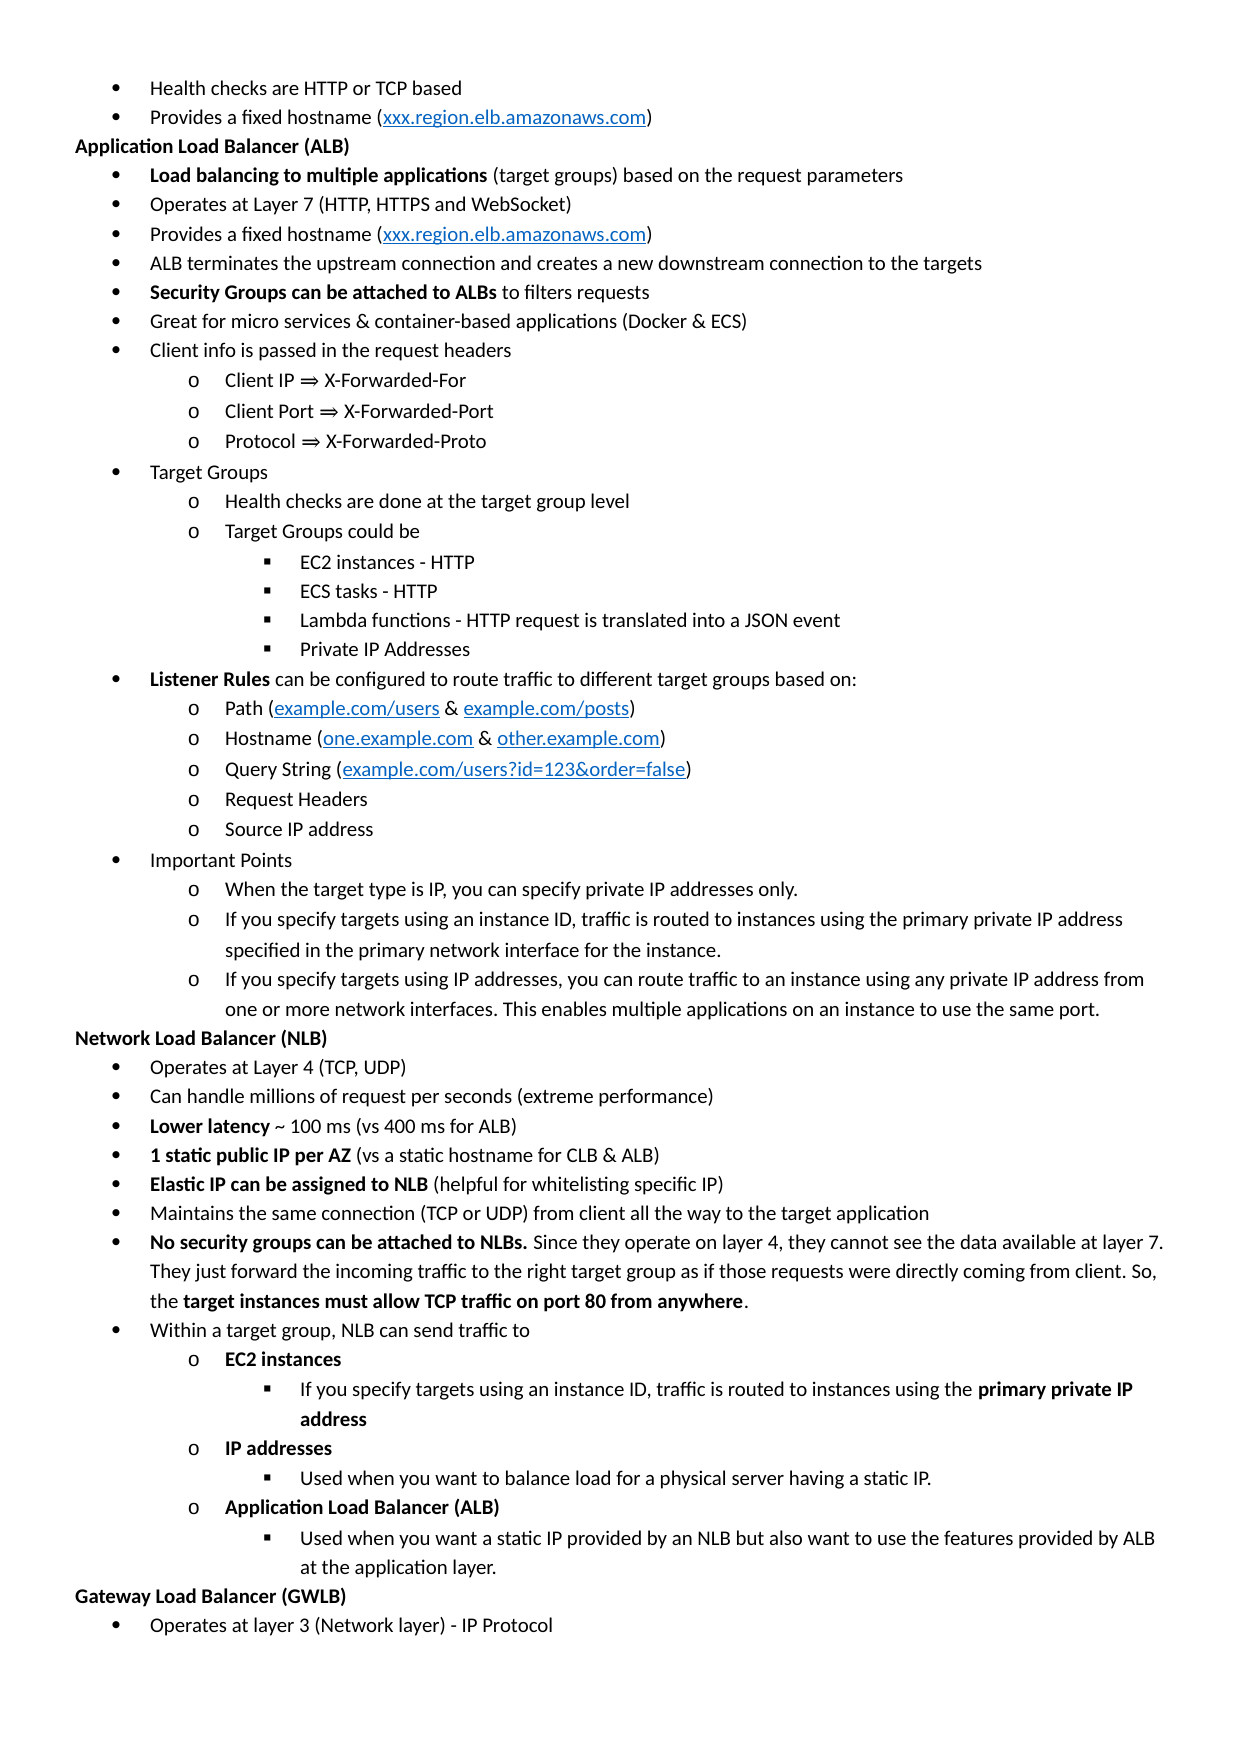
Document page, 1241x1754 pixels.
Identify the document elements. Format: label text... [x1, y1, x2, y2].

list Lower latency ~ 100 ms (vs 400 ms for ALB) [112, 1113, 1165, 1138]
list Load balancing to multiple applications (target groups) based on the request parameters [112, 162, 1165, 188]
list Health checks are done at the target group level [187, 488, 1165, 515]
list Within a target group, NLB can send traffic to [112, 1317, 1165, 1342]
list Operates at Layer 7 (HTTP, HTTPS and WebSocket) [112, 192, 1165, 217]
list Operates at layer 3 (Network layer) - IP Protocol [112, 1612, 1165, 1638]
list Path (example.com/users & example.com/posts) [187, 695, 1165, 721]
list Target Groups could be [187, 519, 1165, 545]
list Health checks are HTTP or TCP based [112, 75, 1165, 100]
list Used when you want a static IP provided by an NLB but also want to use the features provided by ALB at the application layer. [262, 1525, 1165, 1579]
list EC2 instances [187, 1346, 1165, 1373]
list Provides a fixed hostname (xxx.region.elb.amazonaws.com) [112, 104, 1165, 129]
list ECS tasks - HTTP [262, 578, 1165, 604]
text Network Load Balancer (NLB) [75, 1025, 1165, 1051]
list Provides a fixed hostname (xxx.region.elb.amazonaws.com) [112, 221, 1165, 246]
list Target Groups [112, 459, 1165, 484]
list If you specify targets using an instance ID, traffic is routed to instances using the primary private IP address [262, 1377, 1165, 1431]
text Gateway Load Balancer (GWLB) [75, 1583, 1165, 1609]
list Client IP ⇒ X-Forwarded-For [187, 367, 1165, 393]
list Request Headers [187, 786, 1165, 813]
list Application Load Balancer (ALB) [187, 1494, 1165, 1521]
list Hostname (one.example.com & other.example.com) [187, 725, 1165, 752]
list EC2 instances - HTTP [262, 549, 1165, 574]
list Great for micro services & container-based applications (Docker & ECS) [112, 308, 1165, 334]
list Query String (example.com/users?id=123&order=false) [187, 756, 1165, 782]
list Important Points [112, 847, 1165, 872]
list If you specify targets using IP addresses, you can route traffic to an instance using any private IP address from one or more network interfaces. This enables multiple applications on an instance to use the same port. [187, 966, 1165, 1022]
list 1 static public IP per AZ (vs a static hostname for CLB & ALB) [112, 1142, 1165, 1167]
list If you specify targets using an instance ID, traffic is routed to instances using the primary private IP address specified in the primary network interface for the instance. [187, 907, 1165, 962]
list Used when you want to balance load for a physical server having a static IP. [262, 1465, 1165, 1491]
list No security groups can be attached to NLBs. Since they operate on layer 4, they cannot see the data available at layer 7. They just forward the incoming traffic to the right target group as if those requests were directly coming from client. So, the target instances must allow TCP traffic on port 80 from anywhere. [112, 1229, 1165, 1313]
list ALB terminates the upstream connection and creates a new downstream connection to the targets [112, 250, 1165, 275]
list Client Port ⇒ X-Forwarded-Port [187, 397, 1165, 424]
list Lambda functions - HTTP request is translated into a JSON event [262, 607, 1165, 633]
list Maintains the same connection (TCP or UDP) from client all the way to the target application [112, 1200, 1165, 1226]
list Source IP address [187, 817, 1165, 843]
list Can handle millions of request per seconds (extreme performance) [112, 1084, 1165, 1109]
list IP addresses [187, 1435, 1165, 1461]
list Listener Rules can be configured to route traffic to different target groups based on: [112, 666, 1165, 691]
list Protocol ⇒ X-Forwarded-Proto [187, 428, 1165, 455]
list Elastic IP can be assigned to NLB (helpful for whitelisting specific IP) [112, 1171, 1165, 1197]
list Operates at Layer 4 (TCP, UDP) [112, 1054, 1165, 1080]
text Application Load Balancer (ALB) [75, 133, 1165, 159]
list Security Groups can be attached to ALBs to filters requests [112, 279, 1165, 304]
list Client info is passed in the request headers [112, 337, 1165, 363]
list Private IP Addresses [262, 637, 1165, 662]
list When the target type is IP, you can specify private IP addresses only. [187, 876, 1165, 903]
